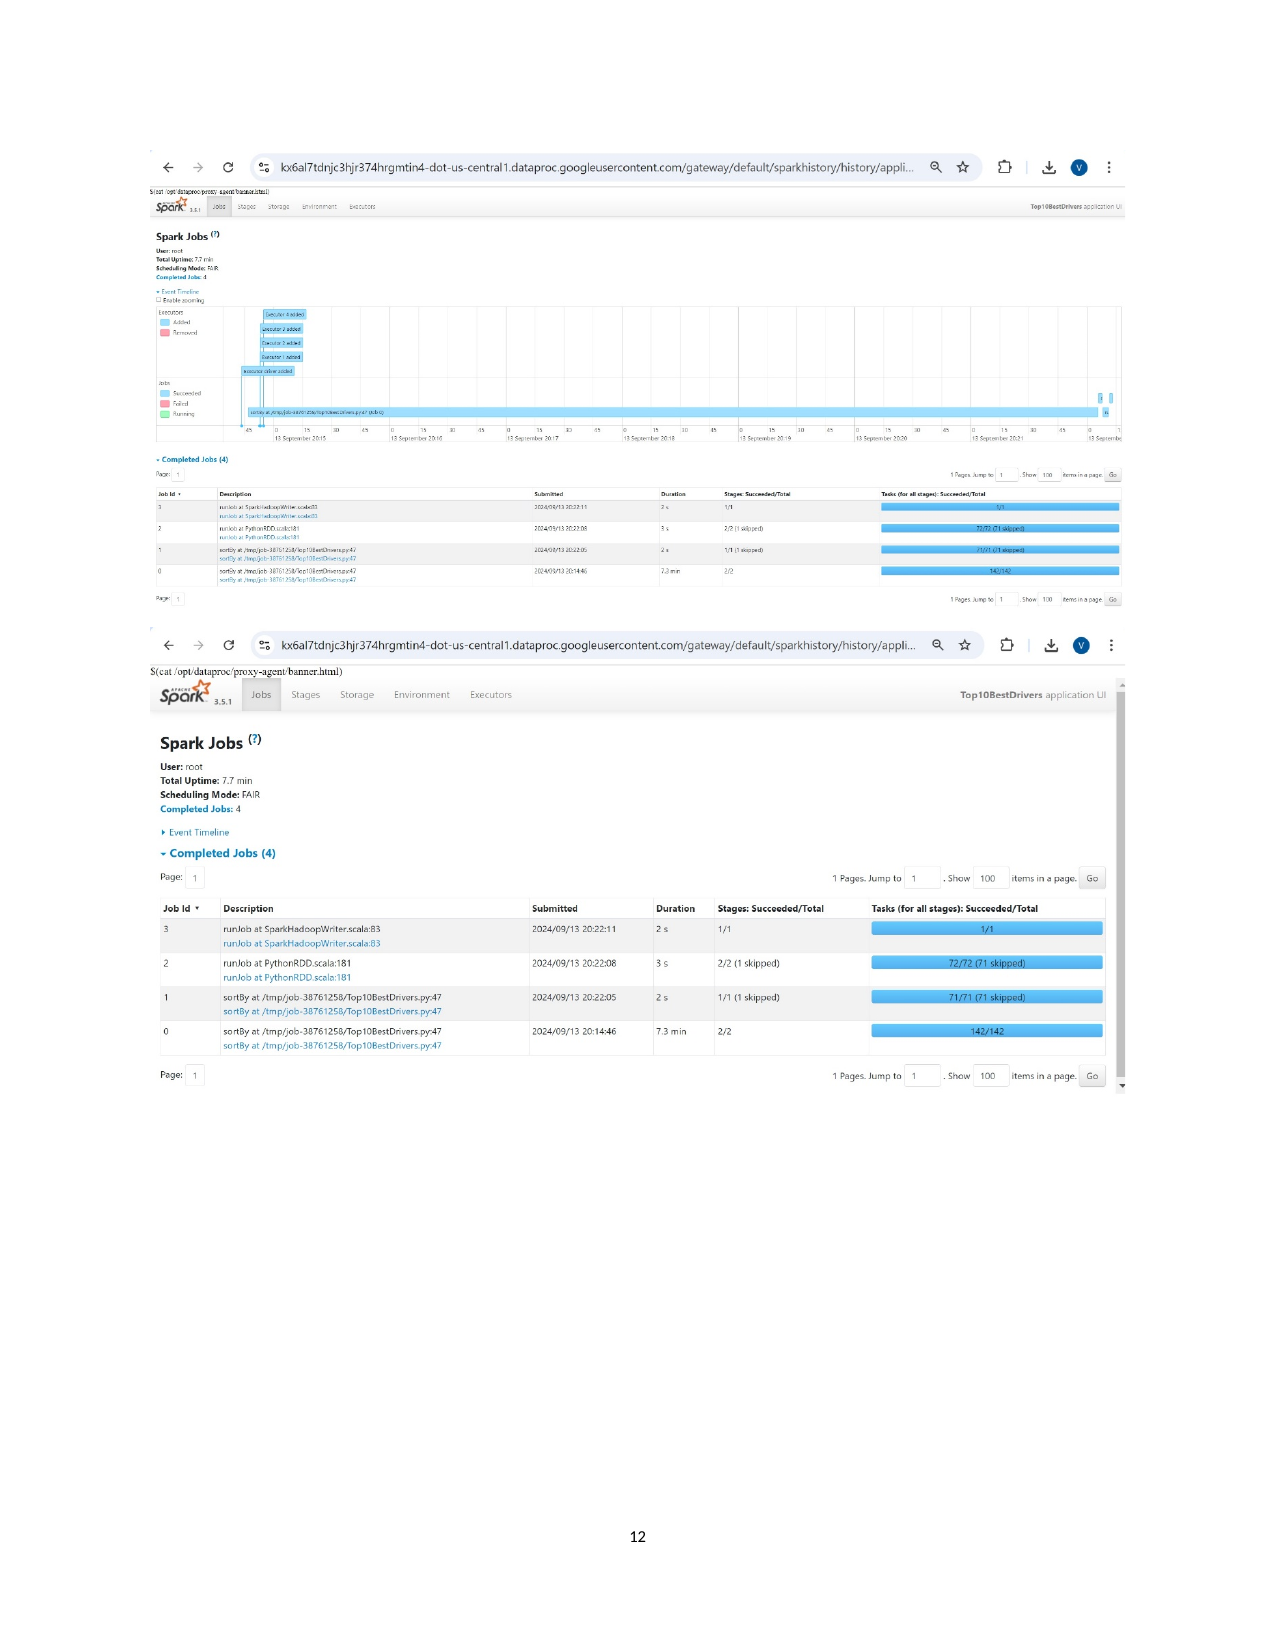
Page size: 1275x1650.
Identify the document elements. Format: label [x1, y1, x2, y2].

picture [150, 150, 1125, 1105]
